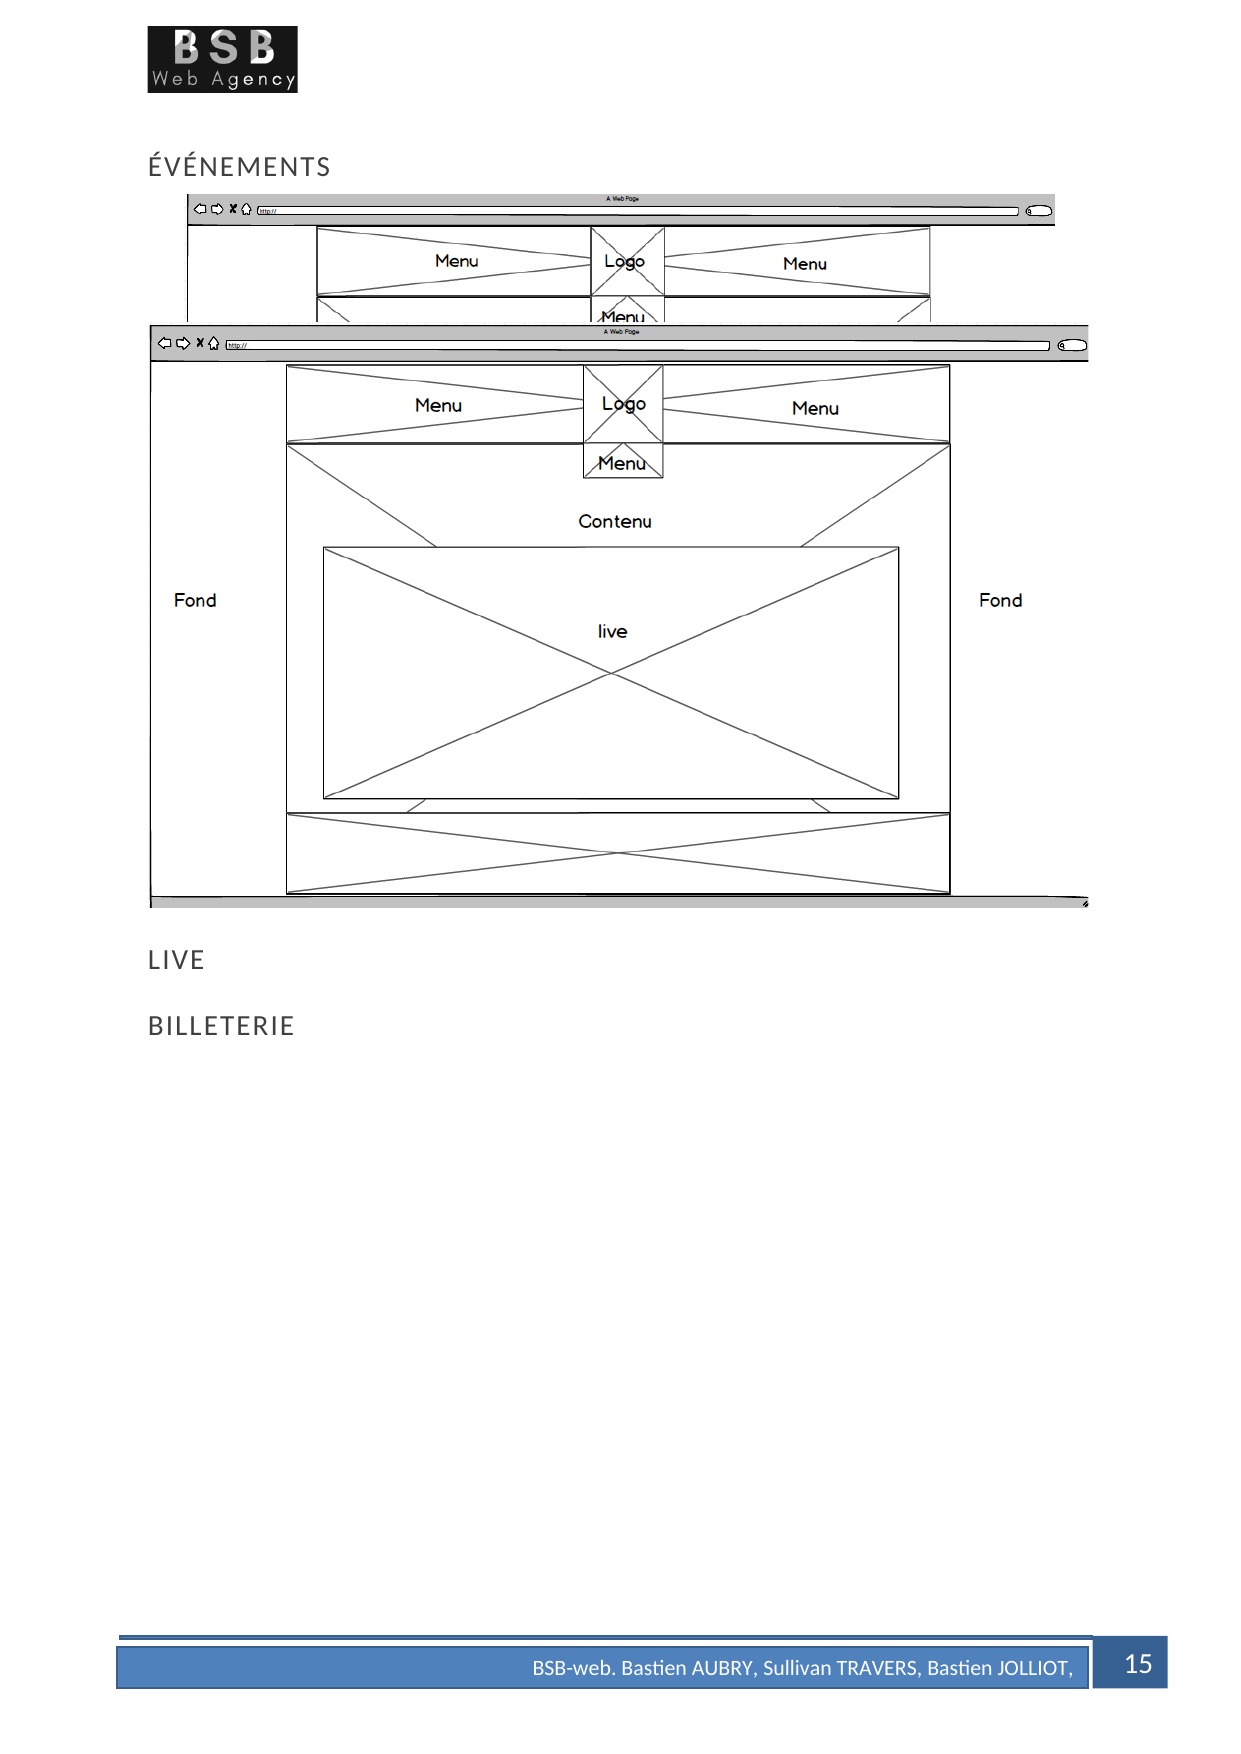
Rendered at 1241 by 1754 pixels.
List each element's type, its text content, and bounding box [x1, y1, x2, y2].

picture [147, 26, 298, 93]
subtitle Live [148, 148, 1093, 183]
picture [147, 209, 1088, 794]
picture [147, 944, 1094, 1519]
